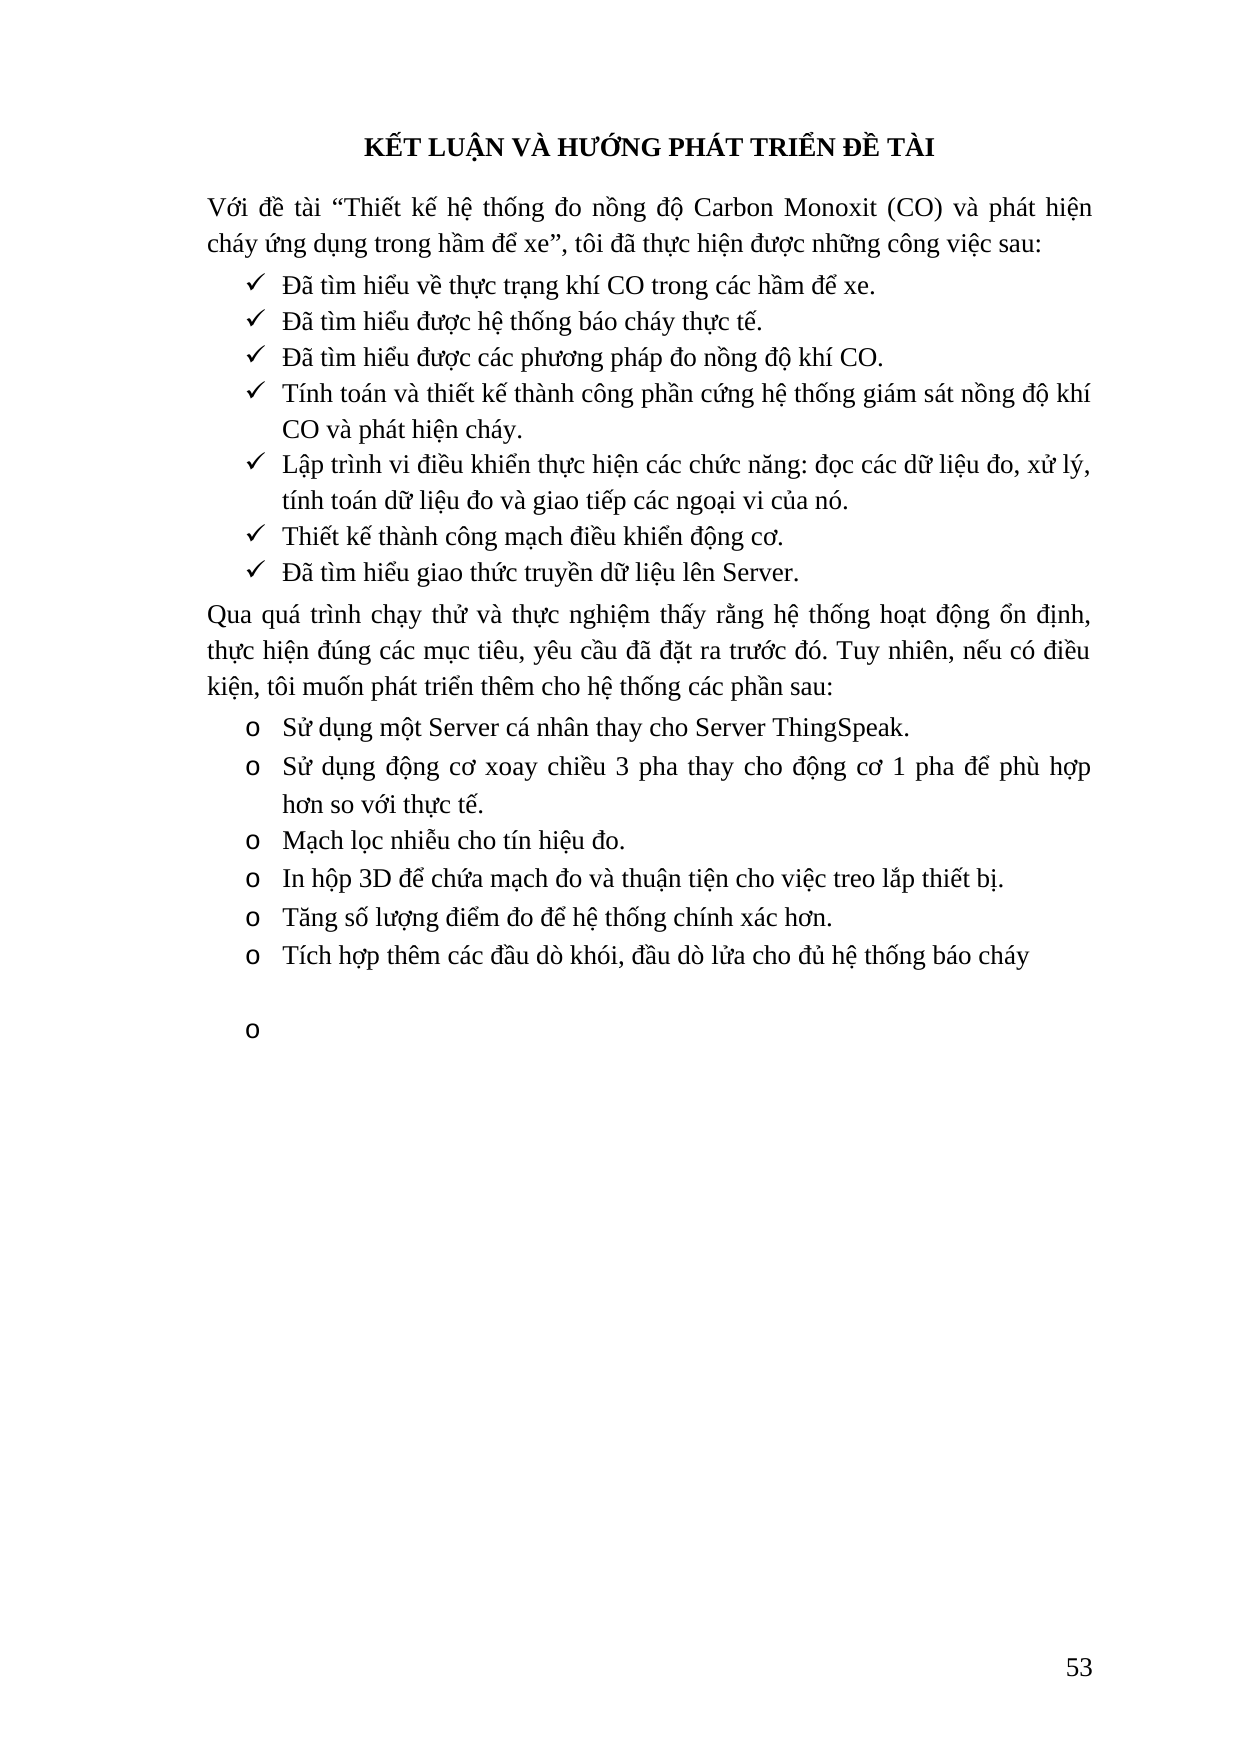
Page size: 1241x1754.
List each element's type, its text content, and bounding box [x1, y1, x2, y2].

list Đã tìm hiểu được các phương pháp đo nồng độ khí CO. [244, 341, 1092, 372]
list Đã tìm hiểu về thực trạng khí CO trong các hầm để xe. [244, 269, 1092, 300]
list Lập trình vi điều khiển thực hiện các chức năng: đọc các dữ liệu đo, xử lý, tính toán dữ liệu đo và giao tiếp các ngoại vi của nó. [244, 448, 1092, 515]
list Sử dụng động cơ xoay chiều 3 pha thay cho động cơ 1 pha để phù hợp hơn so với thực tế. [244, 750, 1092, 819]
subtitle KẾT LUẬN VÀ HƯỚNG PHÁT TRIỂN ĐỀ TÀI [207, 131, 1092, 162]
list Mạch lọc nhiễu cho tín hiệu đo. [244, 824, 1092, 857]
text Qua quá trình chạy thử và thực nghiệm thấy rằng hệ thống hoạt động ổn định, thực hiện đúng các mục tiêu, yêu cầu đã đặt ra trước đó. Tuy nhiên, nếu có điều kiện, tôi muốn phát triển thêm cho hệ thống các phần sau: [207, 598, 1092, 701]
list Đã tìm hiểu giao thức truyền dữ liệu lên Server. [244, 556, 1092, 587]
list Tăng số lượng điểm đo để hệ thống chính xác hơn. [244, 901, 1092, 934]
list Thiết kế thành công mạch điều khiển động cơ. [244, 520, 1092, 551]
list In hộp 3D để chứa mạch đo và thuận tiện cho việc treo lắp thiết bị. [244, 862, 1092, 896]
list Sử dụng một Server cá nhân thay cho Server ThingSpeak. [244, 712, 1092, 745]
list Tính toán và thiết kế thành công phần cứng hệ thống giám sát nồng độ khí CO và phát hiện cháy. [244, 377, 1092, 444]
text Với đề tài “Thiết kế hệ thống đo nồng độ Carbon Monoxit (CO) và phát hiện cháy ứng dụng trong hầm để xe”, tôi đã thực hiện được những công việc sau: [207, 191, 1093, 258]
list Đã tìm hiểu được hệ thống báo cháy thực tế. [244, 305, 1092, 336]
list Tích hợp thêm các đầu dò khói, đầu dò lửa cho đủ hệ thống báo cháy [244, 939, 1092, 972]
